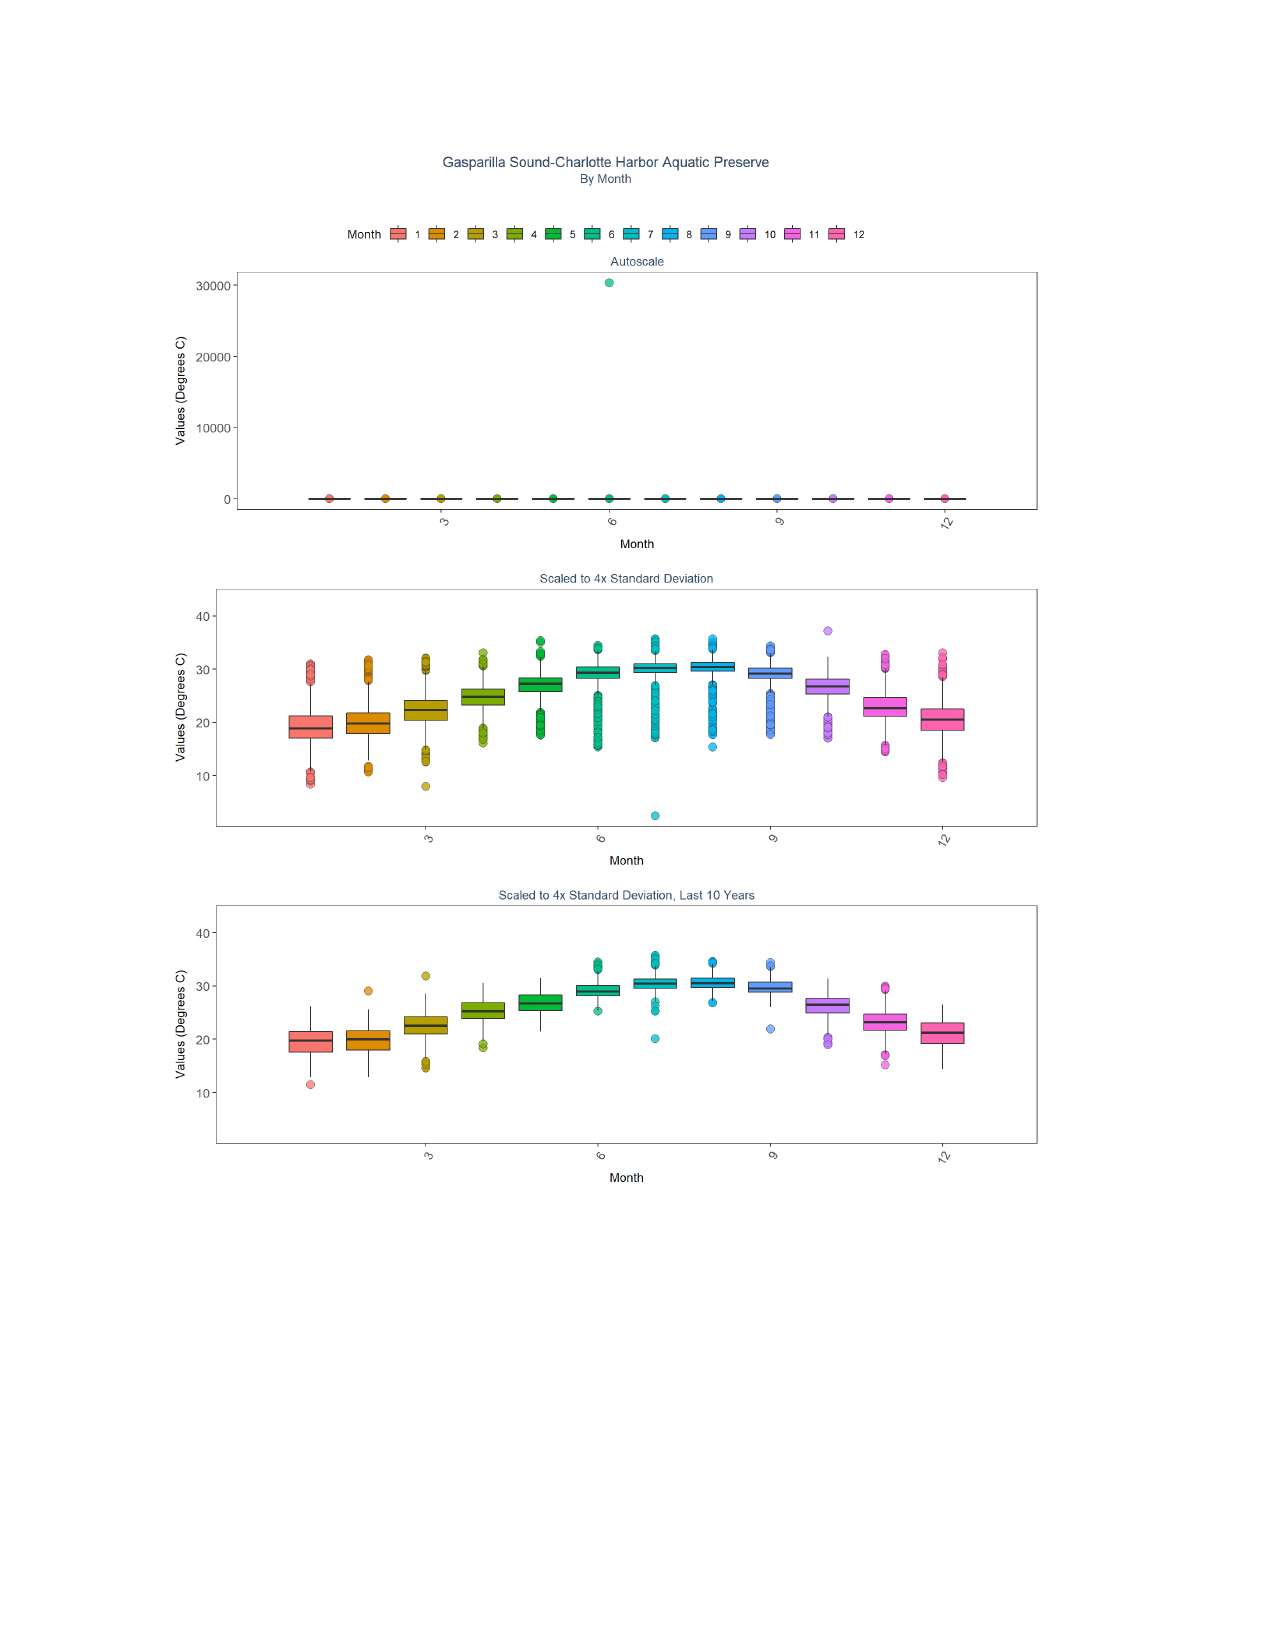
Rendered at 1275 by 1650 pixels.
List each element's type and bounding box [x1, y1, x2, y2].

picture [168, 150, 1044, 1200]
